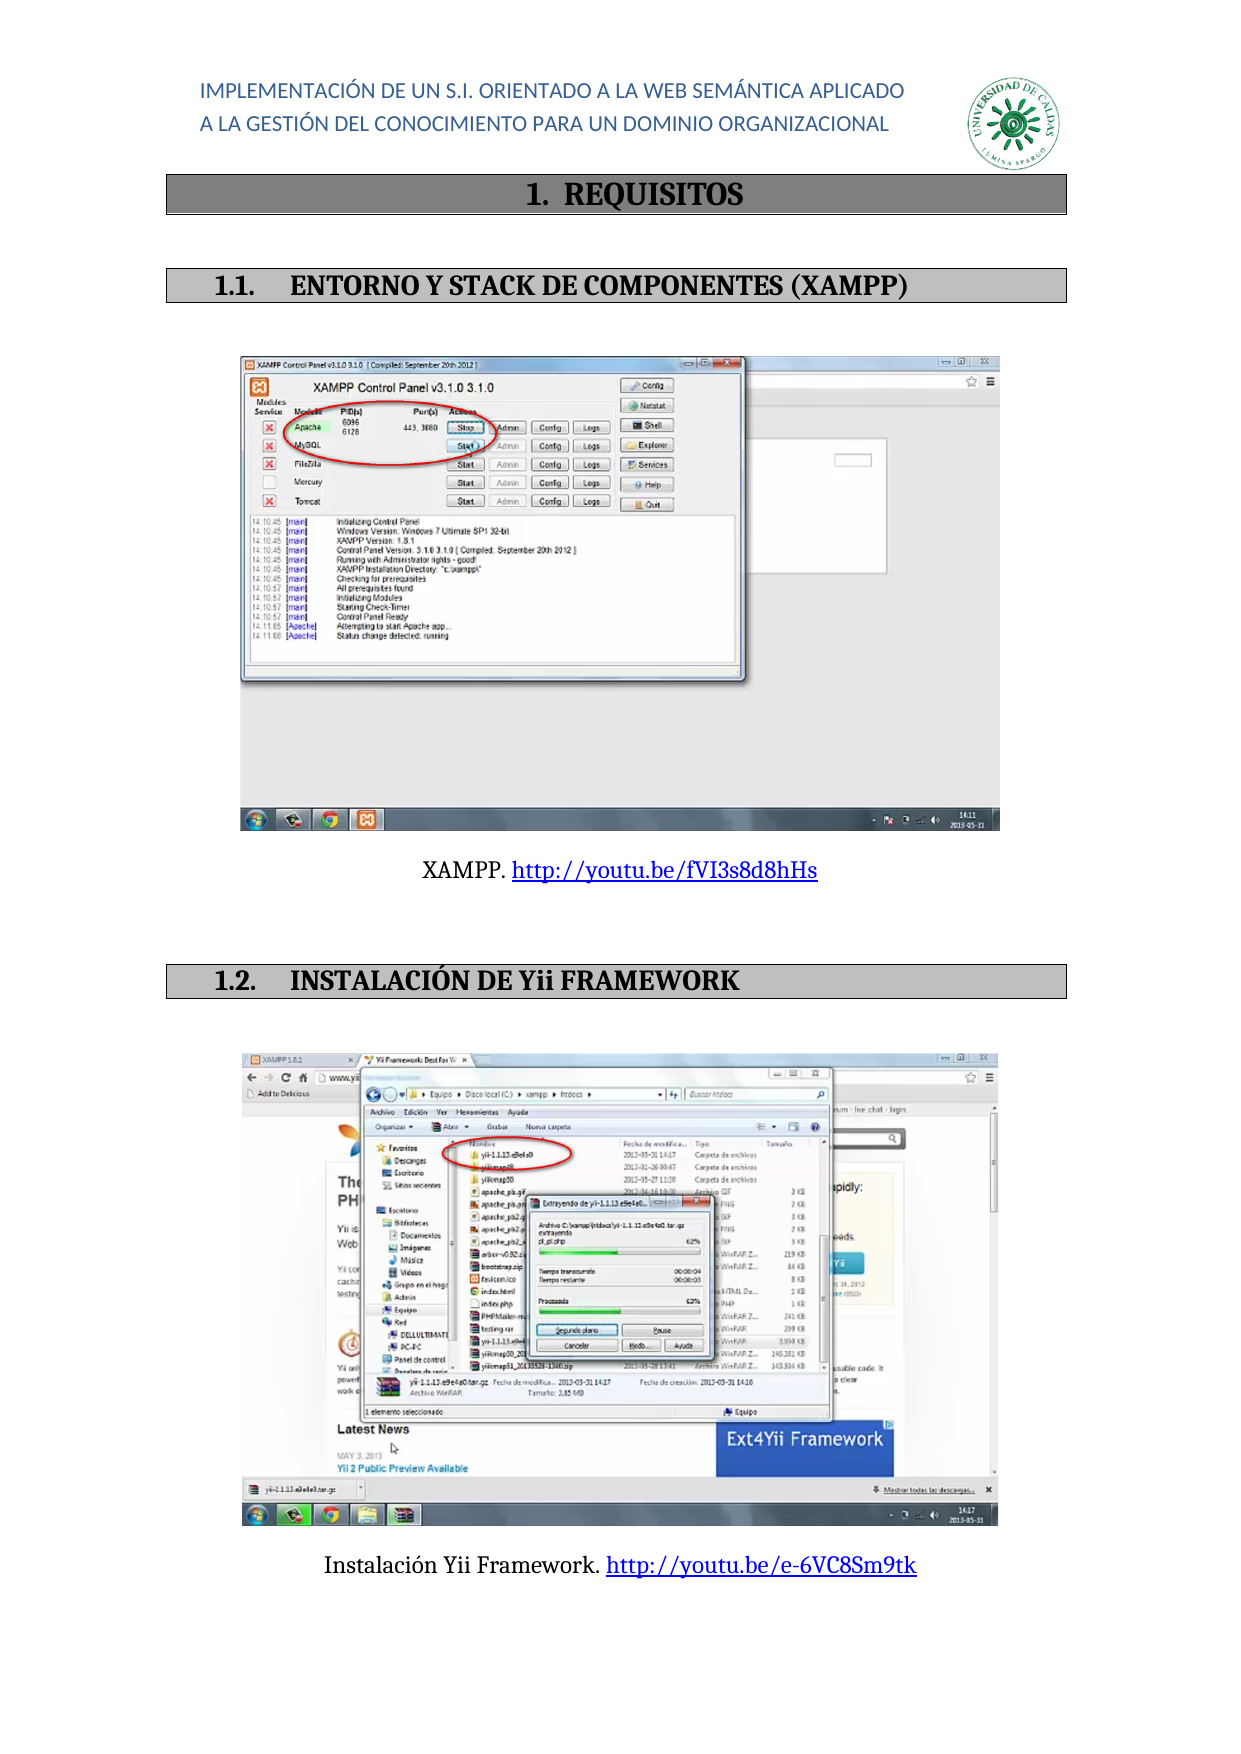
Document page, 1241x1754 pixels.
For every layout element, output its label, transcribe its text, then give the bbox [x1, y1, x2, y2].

picture [963, 73, 1064, 174]
text XAMPP. http://youtu.be/fVI3s8d8hHs [177, 856, 1063, 884]
table_header INSTALACIÓN DE Yii FRAMEWORK [167, 965, 1066, 998]
table_header REQUISITOS [167, 175, 1066, 213]
text Instalación Yii Framework. http://youtu.be/e-6VC8Sm9tk [177, 1551, 1063, 1579]
picture [242, 1053, 999, 1526]
picture [240, 356, 1000, 831]
table_header ENTORNO Y STACK DE COMPONENTES (XAMPP) [167, 269, 1066, 302]
